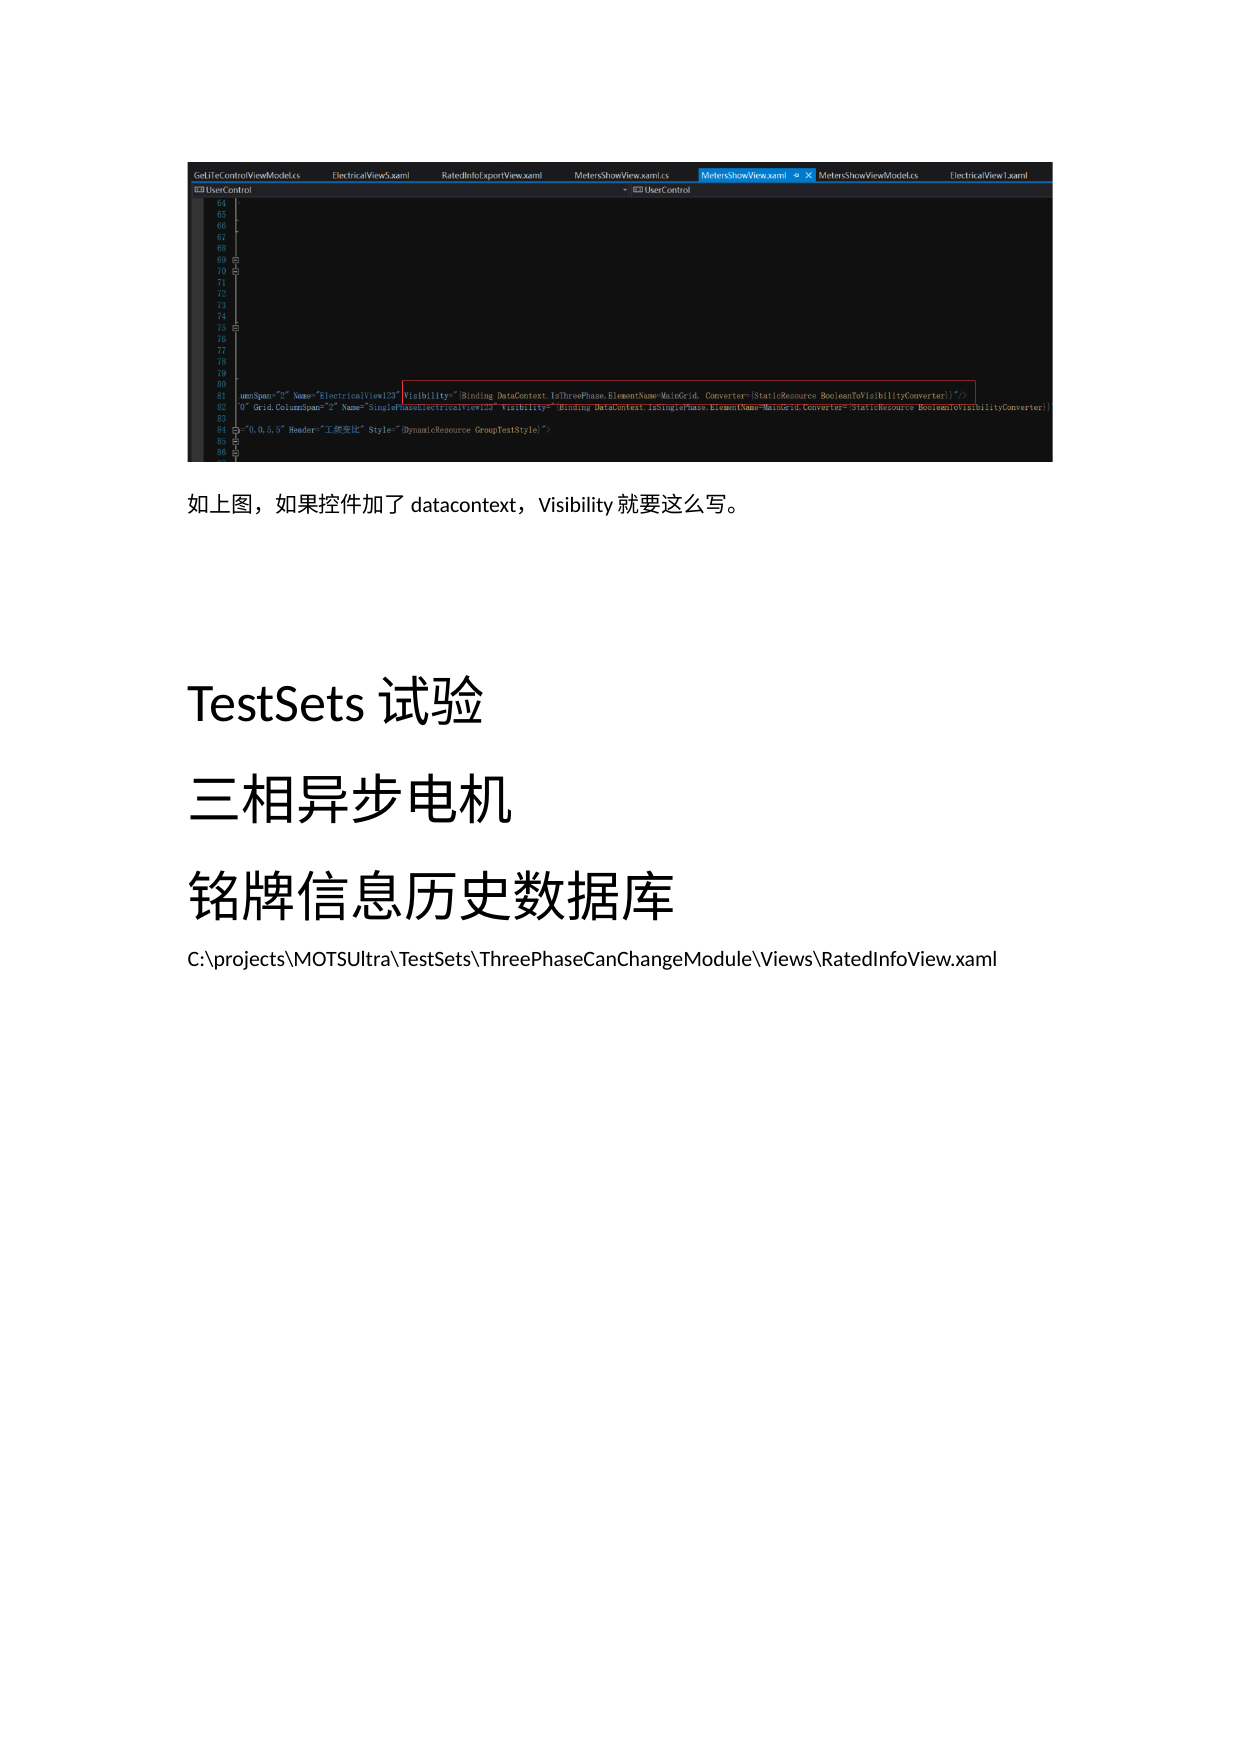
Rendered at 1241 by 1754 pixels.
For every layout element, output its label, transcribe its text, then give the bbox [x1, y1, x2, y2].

picture [187, 162, 1053, 462]
text 铭牌信息历史数据库 [187, 844, 1053, 942]
text TestSets试验 [187, 649, 1053, 747]
text 如上图，如果控件加了datacontext，Visibility就要这么写。 [187, 487, 1053, 519]
text C:\projects\MOTSUltra\TestSets\ThreePhaseCanChangeModule\Views\RatedInfoView.xaml [187, 942, 1053, 974]
text 三相异步电机 [187, 747, 1053, 844]
